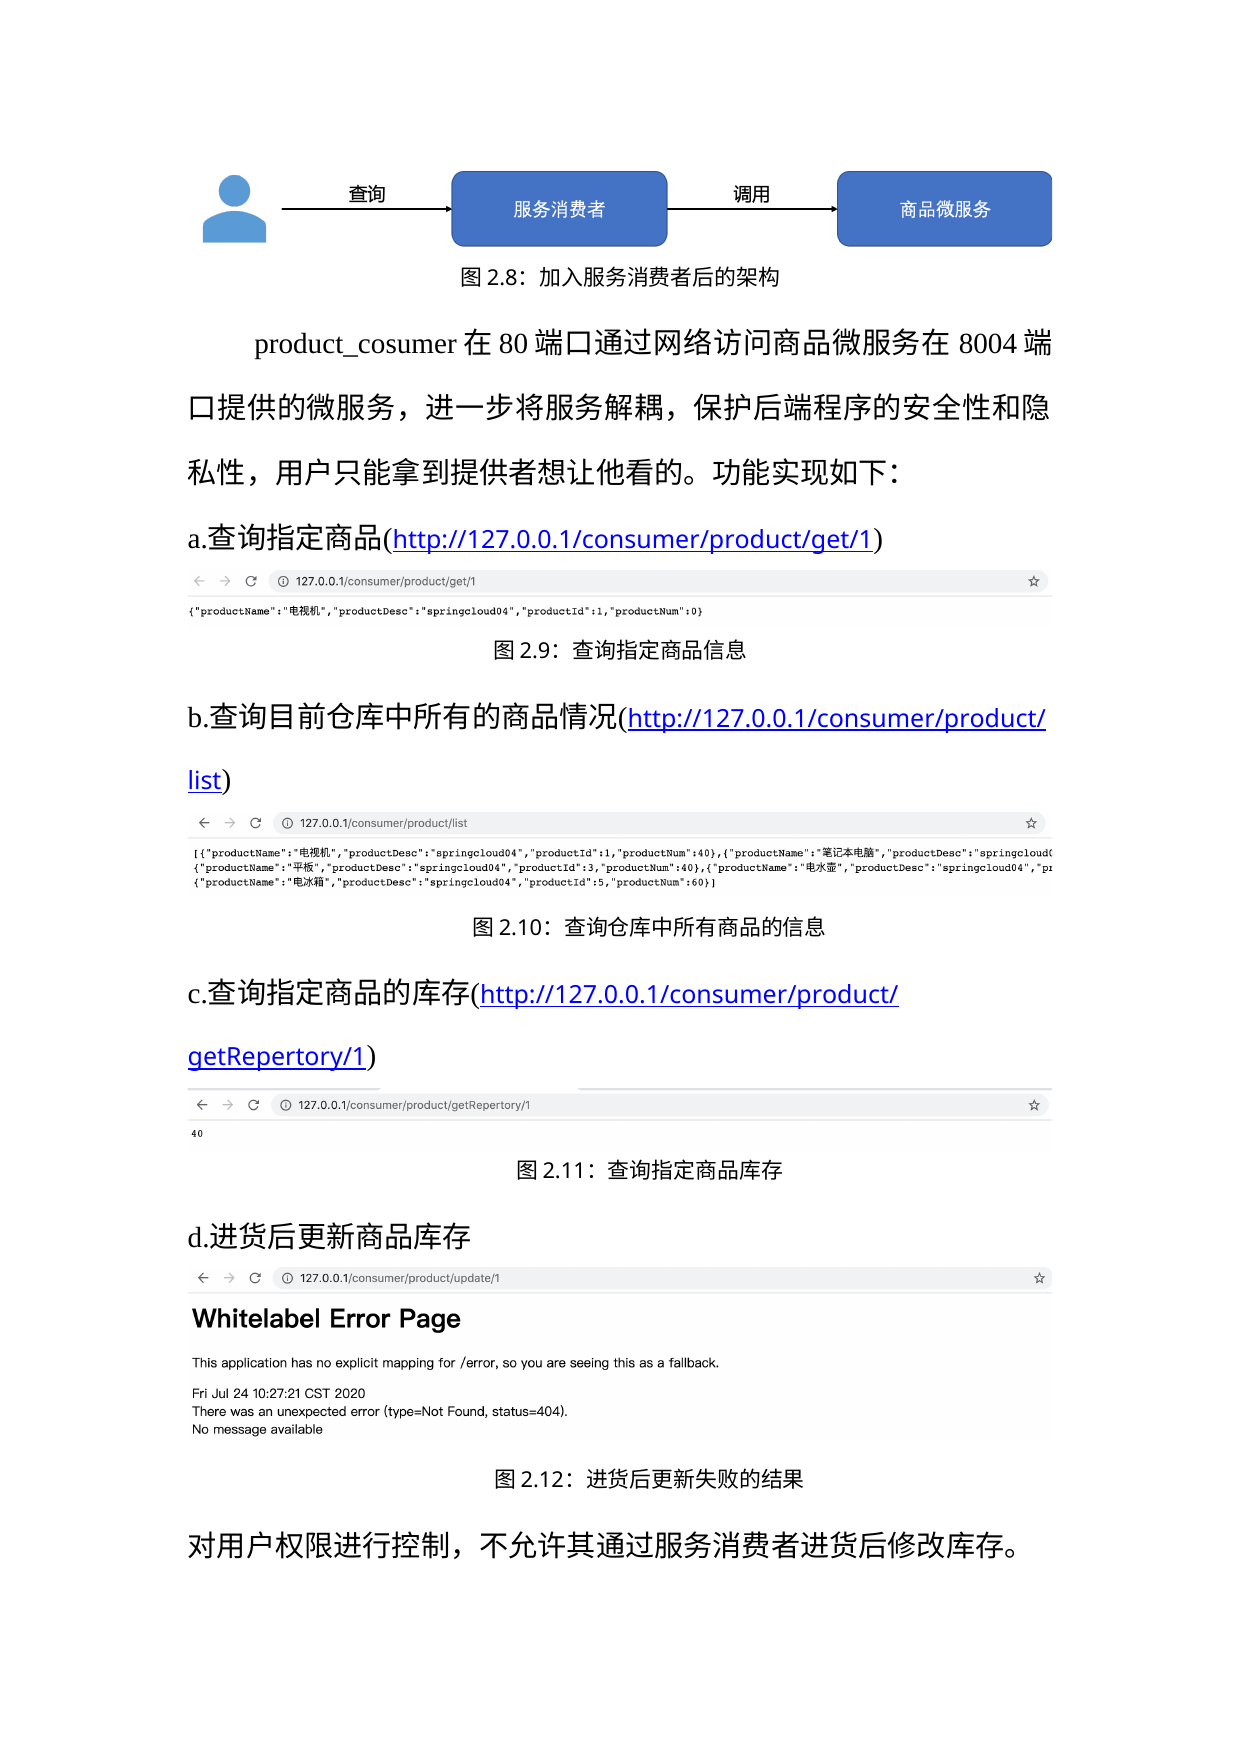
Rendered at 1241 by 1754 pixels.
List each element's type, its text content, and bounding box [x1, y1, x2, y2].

picture [187, 568, 1053, 628]
picture [187, 1267, 1053, 1438]
picture [187, 812, 1053, 897]
picture [187, 1088, 1053, 1150]
text 对用户权限进行控制，不允许其通过服务消费者进货后修改库存。 [187, 1511, 1053, 1576]
text 图2.11：查询指定商品库存 [187, 1153, 1053, 1186]
text 图2.10：查询仓库中所有商品的信息 [187, 909, 1053, 942]
text 图2.9：查询指定商品信息 [187, 633, 1053, 666]
text c.查询指定商品的库存(http://127.0.0.1/consumer/product/getRepertory/1) [187, 958, 1053, 1088]
picture [187, 162, 1053, 256]
text 图2.12：进货后更新失败的结果 [187, 1462, 1053, 1494]
text d.进货后更新商品库存 [187, 1202, 1053, 1267]
text b.查询目前仓库中所有的商品情况(http://127.0.0.1/consumer/product/list) [187, 682, 1053, 812]
text a.查询指定商品(http://127.0.0.1/consumer/product/get/1) [187, 503, 1053, 568]
text product_cosumer在80端口通过网络访问商品微服务在8004端口提供的微服务，进一步将服务解耦，保护后端程序的安全性和隐私性，用户只能拿到提供者想让他看的。功能实现如下： [187, 308, 1053, 503]
text 图2.8：加入服务消费者后的架构 [187, 259, 1053, 292]
